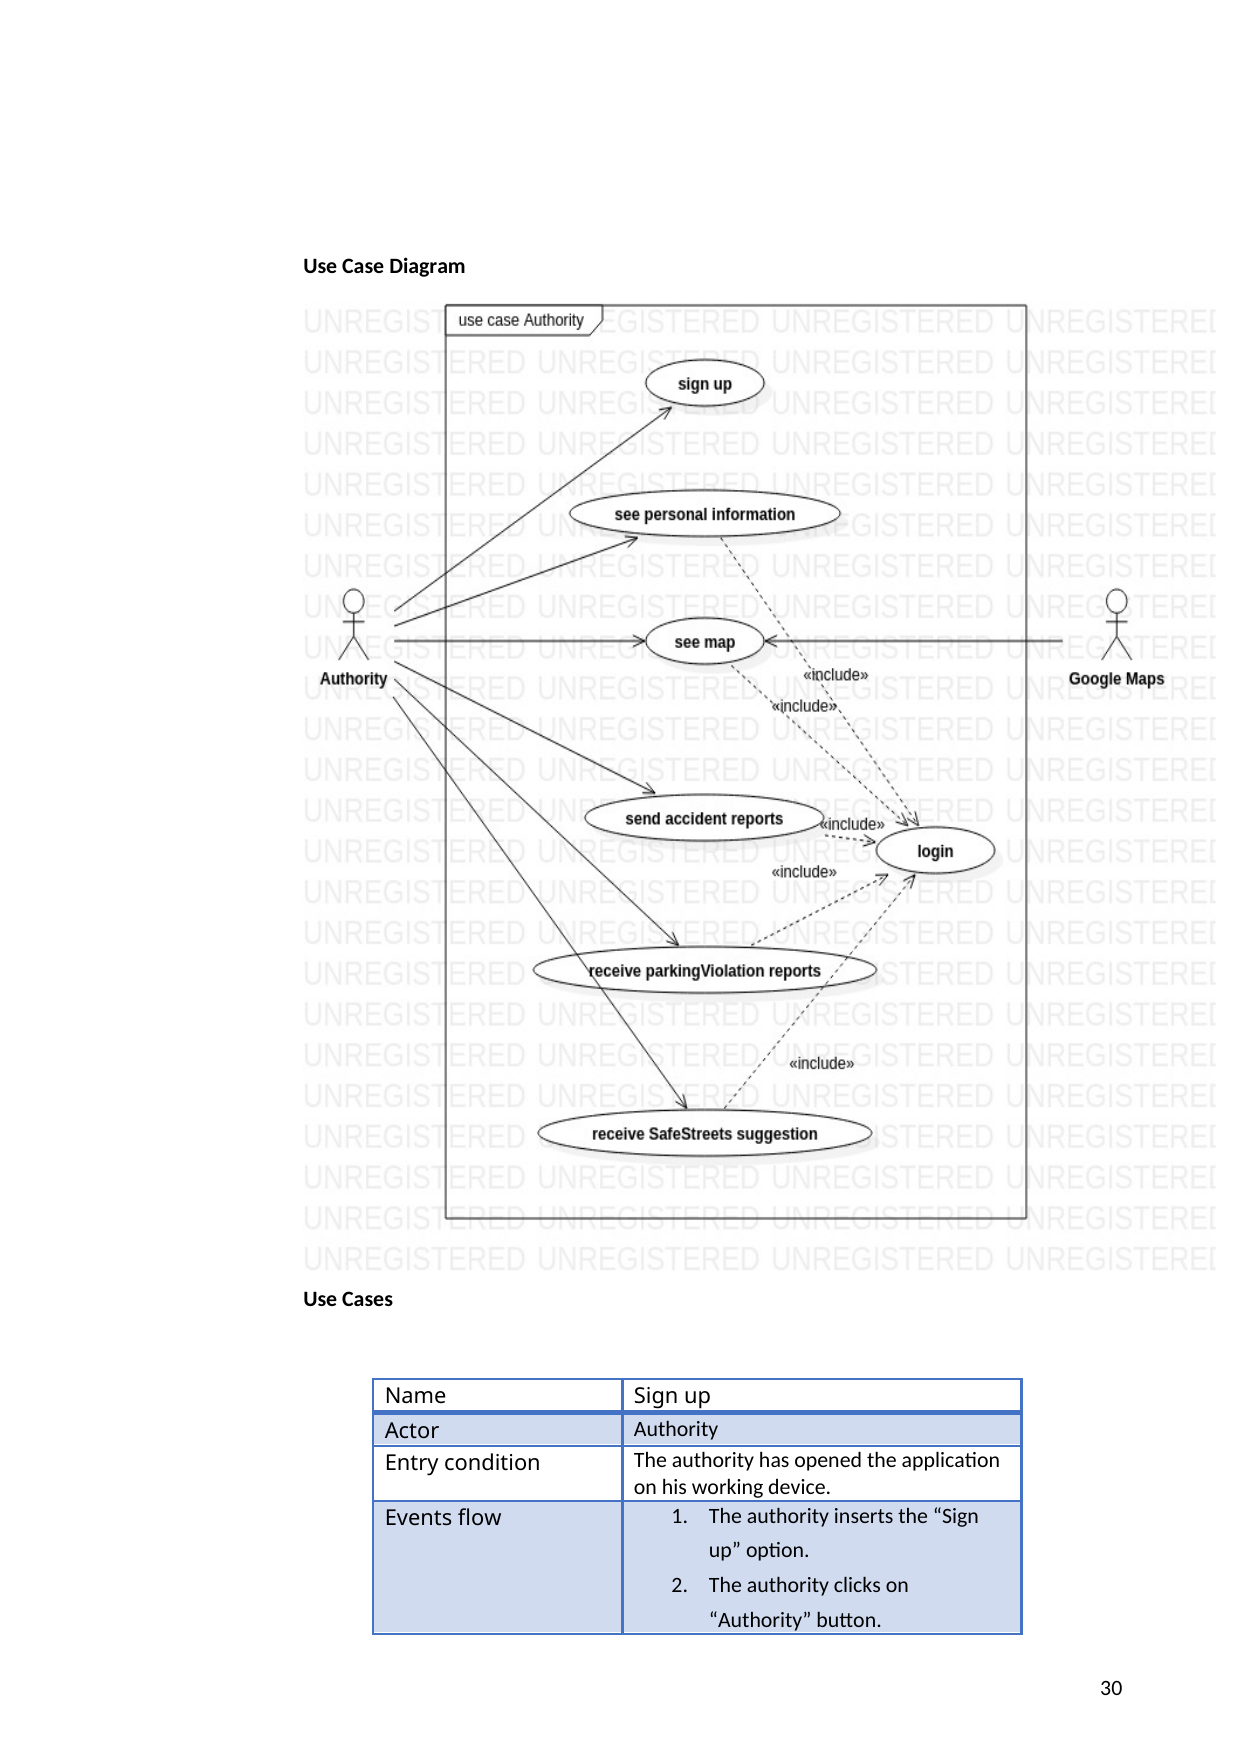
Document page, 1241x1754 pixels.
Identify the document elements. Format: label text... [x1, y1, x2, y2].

table_cell Actor [374, 1415, 621, 1444]
table_cell Events flow [374, 1502, 621, 1632]
list Use Case Diagram [303, 253, 1122, 279]
table_cell Authority [624, 1415, 1020, 1444]
table_header Sign up [624, 1380, 1020, 1410]
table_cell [624, 1502, 1020, 1632]
table_cell Entry condition [374, 1447, 621, 1500]
table_cell The authority has opened the application on his working device. [624, 1447, 1020, 1500]
picture [303, 292, 1216, 1273]
table_header Name [374, 1380, 621, 1410]
list Use Cases [303, 1286, 1122, 1312]
